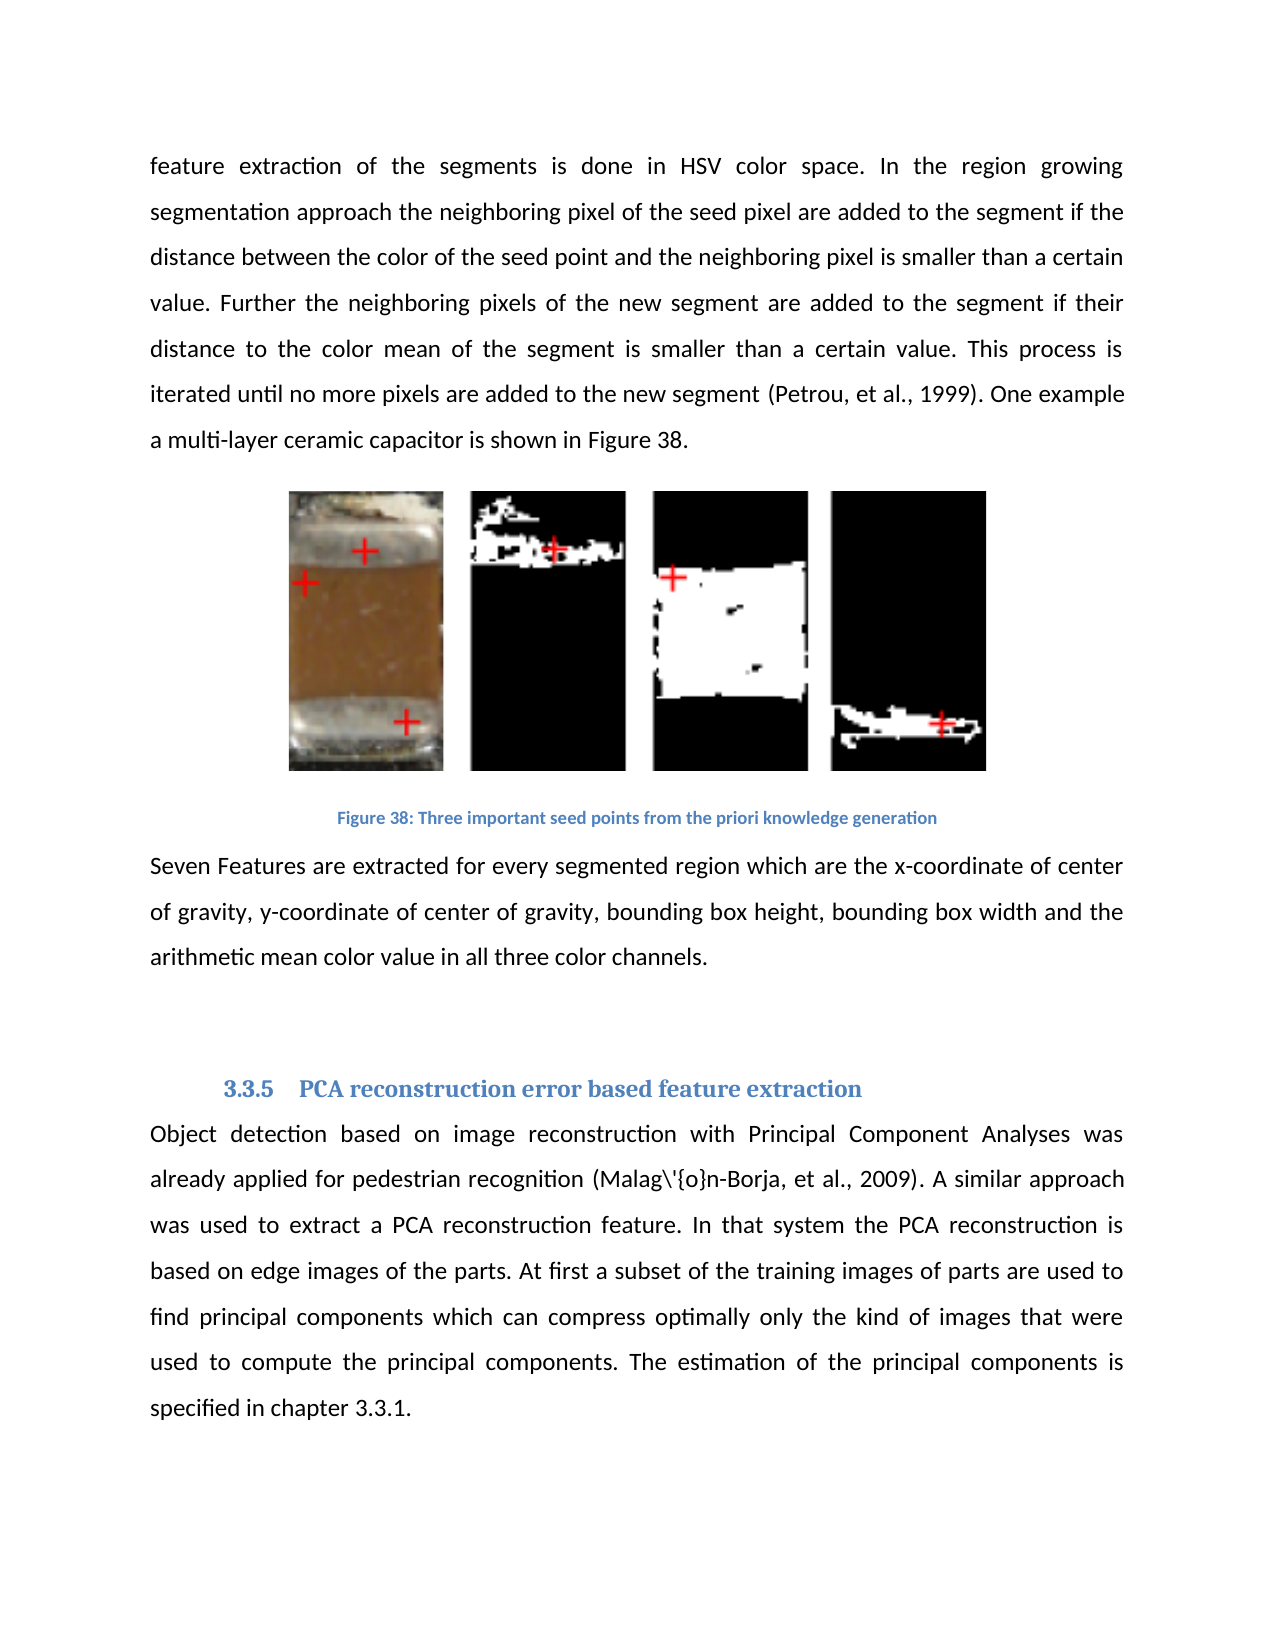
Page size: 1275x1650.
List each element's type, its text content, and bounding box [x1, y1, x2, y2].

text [150, 150, 1125, 455]
text Seven Features are extracted for every segmented region which are the x-coordinate of center of gravity, y-coordinate of center of gravity, bounding box height, bounding box width and the arithmetic mean color value in all three color channels. [150, 850, 1125, 972]
subtitle PCA reconstruction error based feature extraction [224, 1074, 1125, 1103]
picture [288, 491, 987, 771]
text Object detection based on image reconstruction with Principal Component Analyses was already applied for pedestrian recognition . A similar approach was used to extract a PCA reconstruction feature. In that system the PCA reconstruction is based on edge images of the parts. At first a subset of the training images of parts are used to find principal components which can compress optimally only the kind of images that were used to compute the principal components. The estimation of the principal components is specified in chapter 3.3.1. [150, 1118, 1125, 1423]
